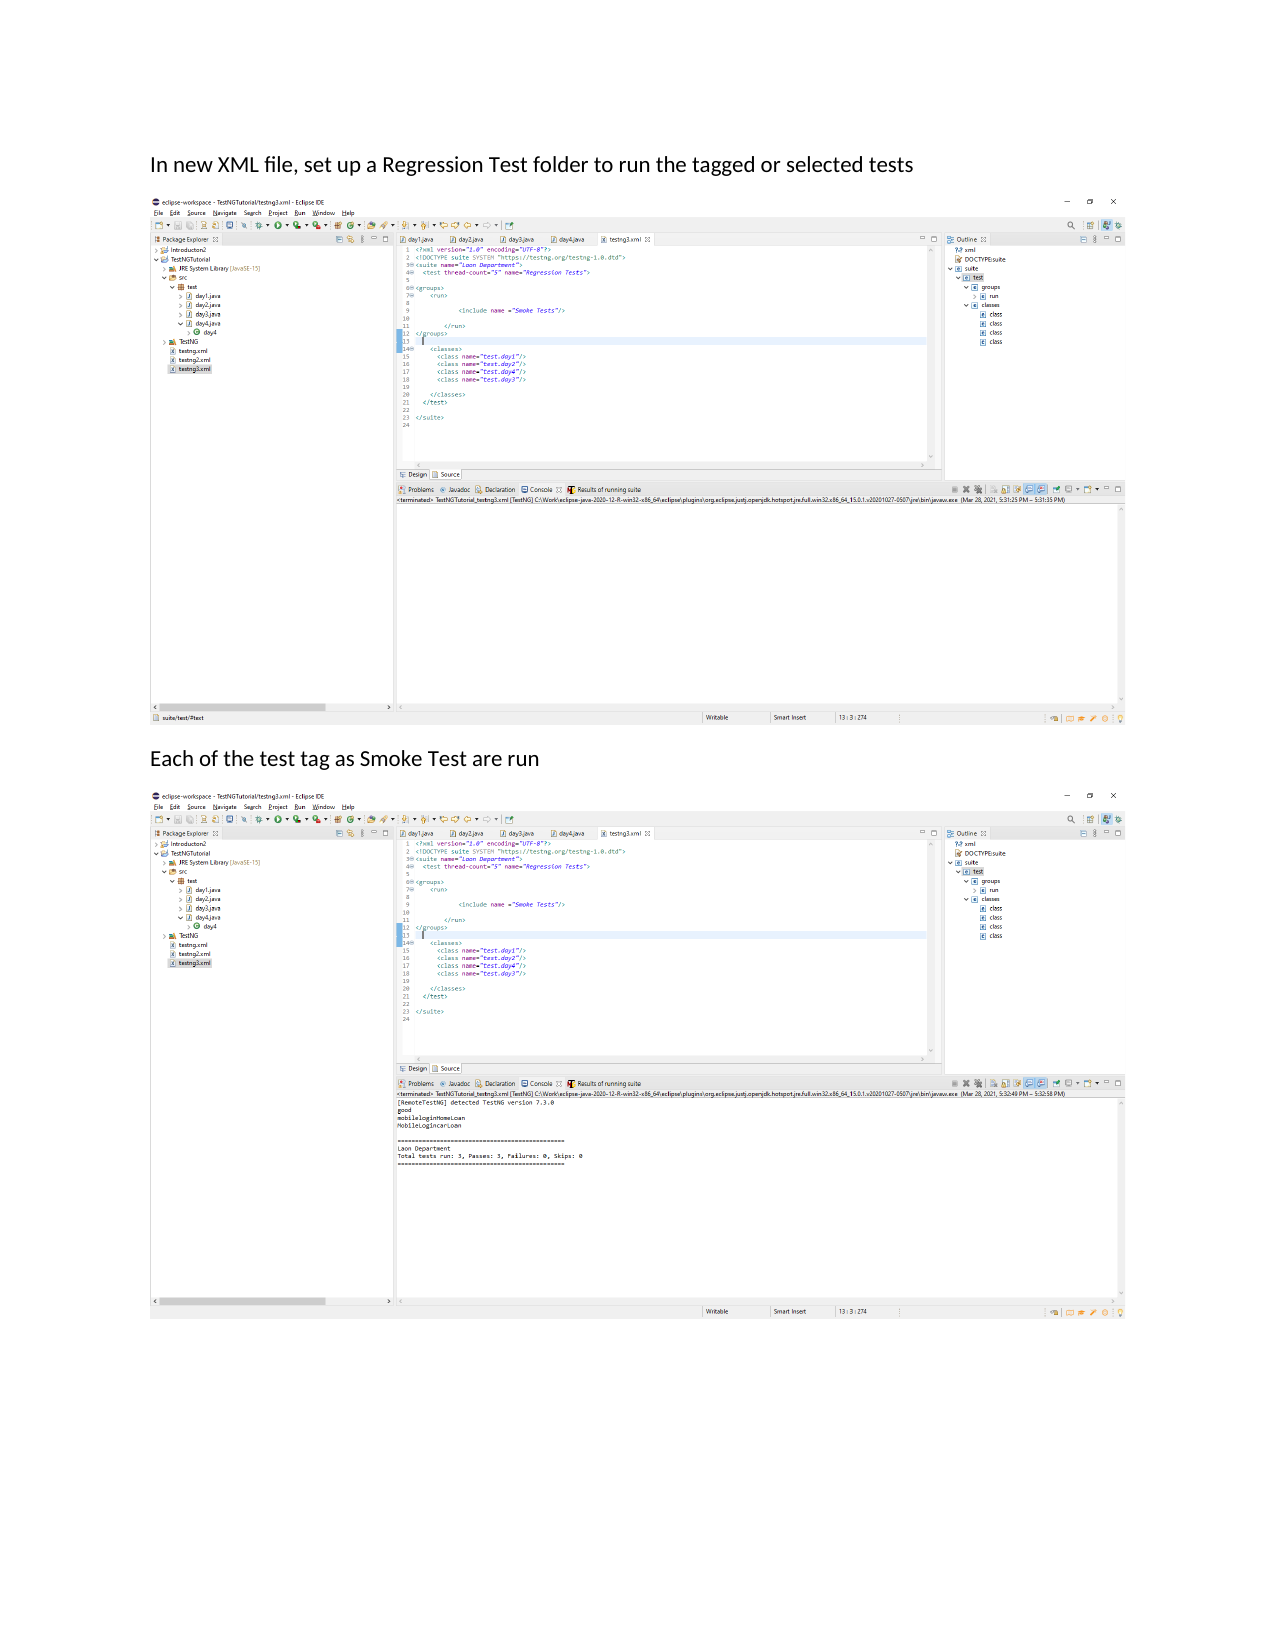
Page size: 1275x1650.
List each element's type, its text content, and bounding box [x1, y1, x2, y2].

text In new XML file, set up a Regression Test folder to run the tagged or selected tests [150, 150, 1125, 178]
picture [150, 790, 1125, 1319]
text Each of the test tag as Smoke Test are run [150, 744, 1125, 772]
picture [150, 196, 1125, 725]
